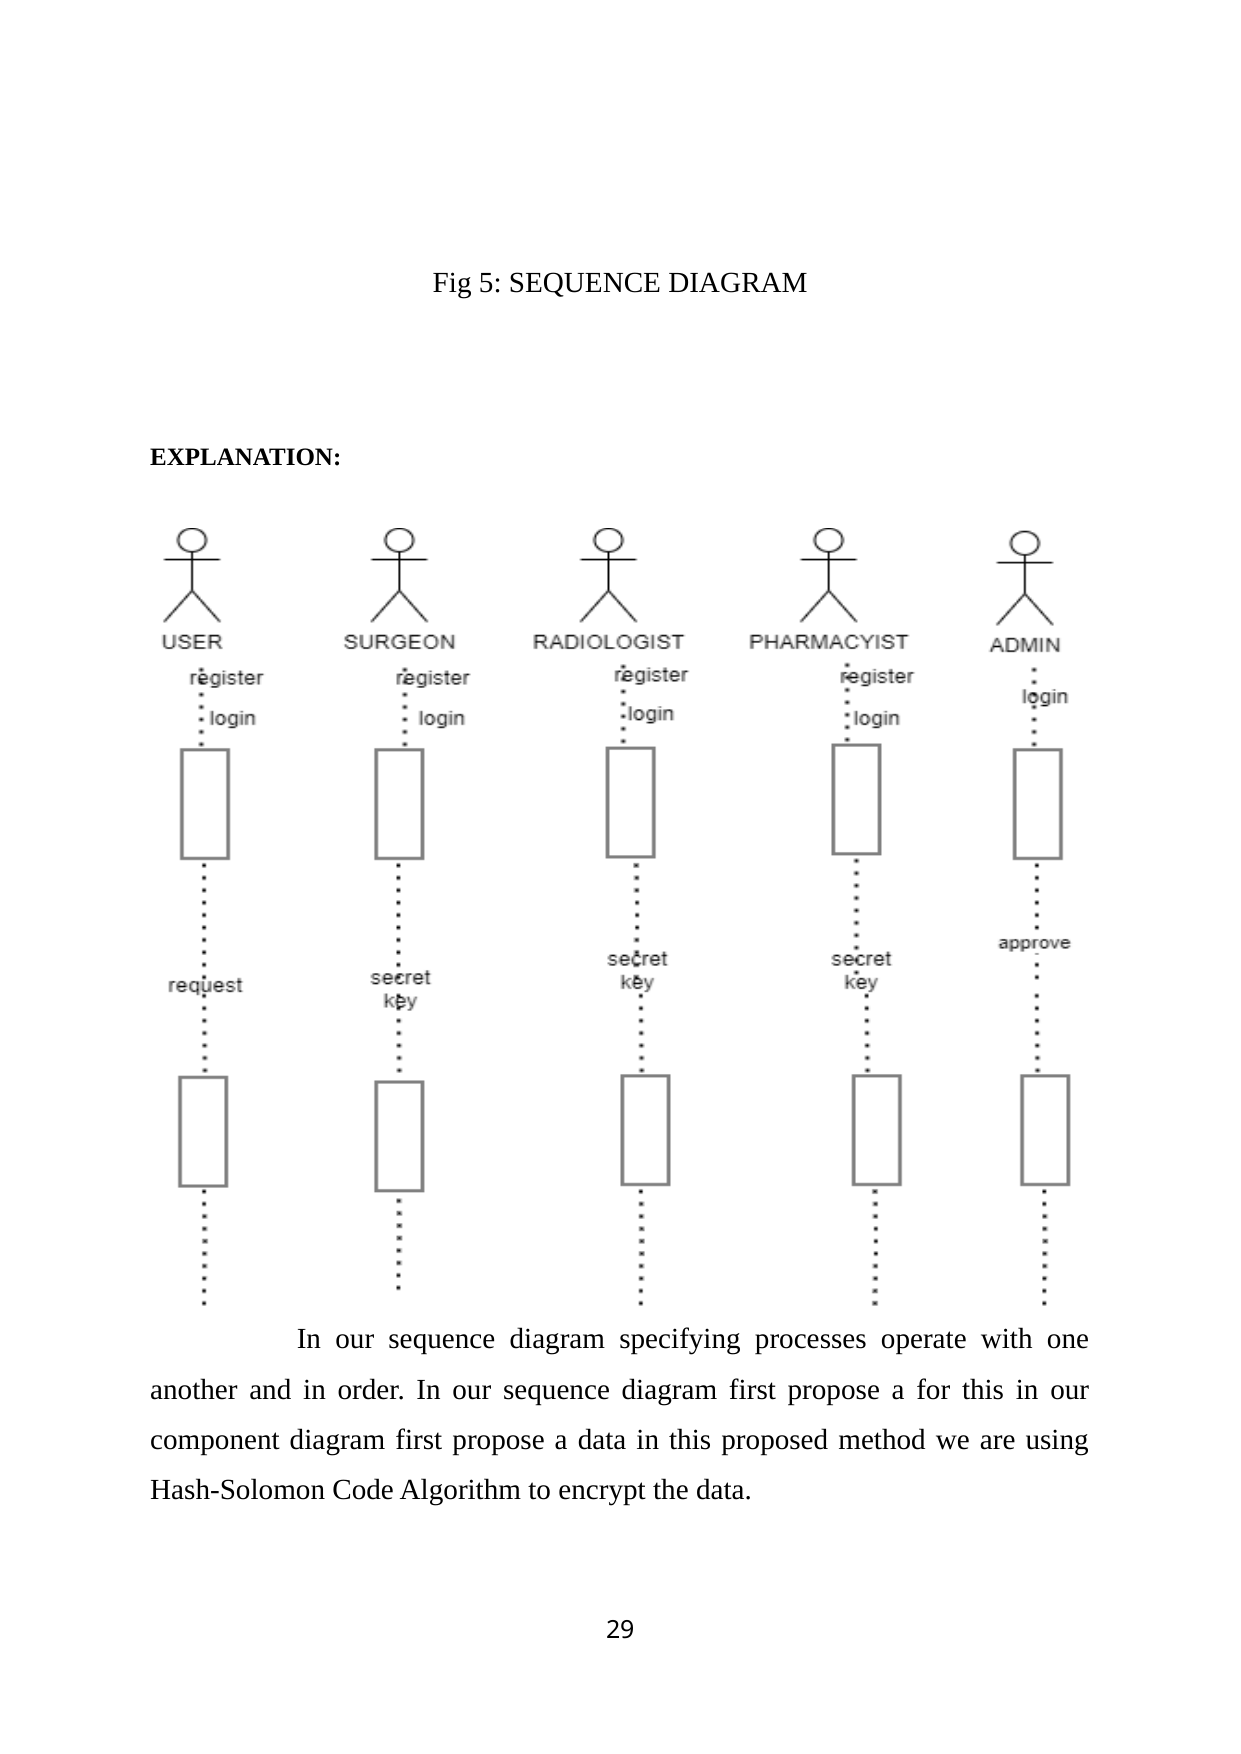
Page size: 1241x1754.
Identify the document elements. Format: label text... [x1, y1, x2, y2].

text Fig 5: SEQUENCE DIAGRAM [150, 265, 1090, 298]
picture [149, 528, 1087, 1306]
text EXPLANATION: [150, 442, 1090, 471]
